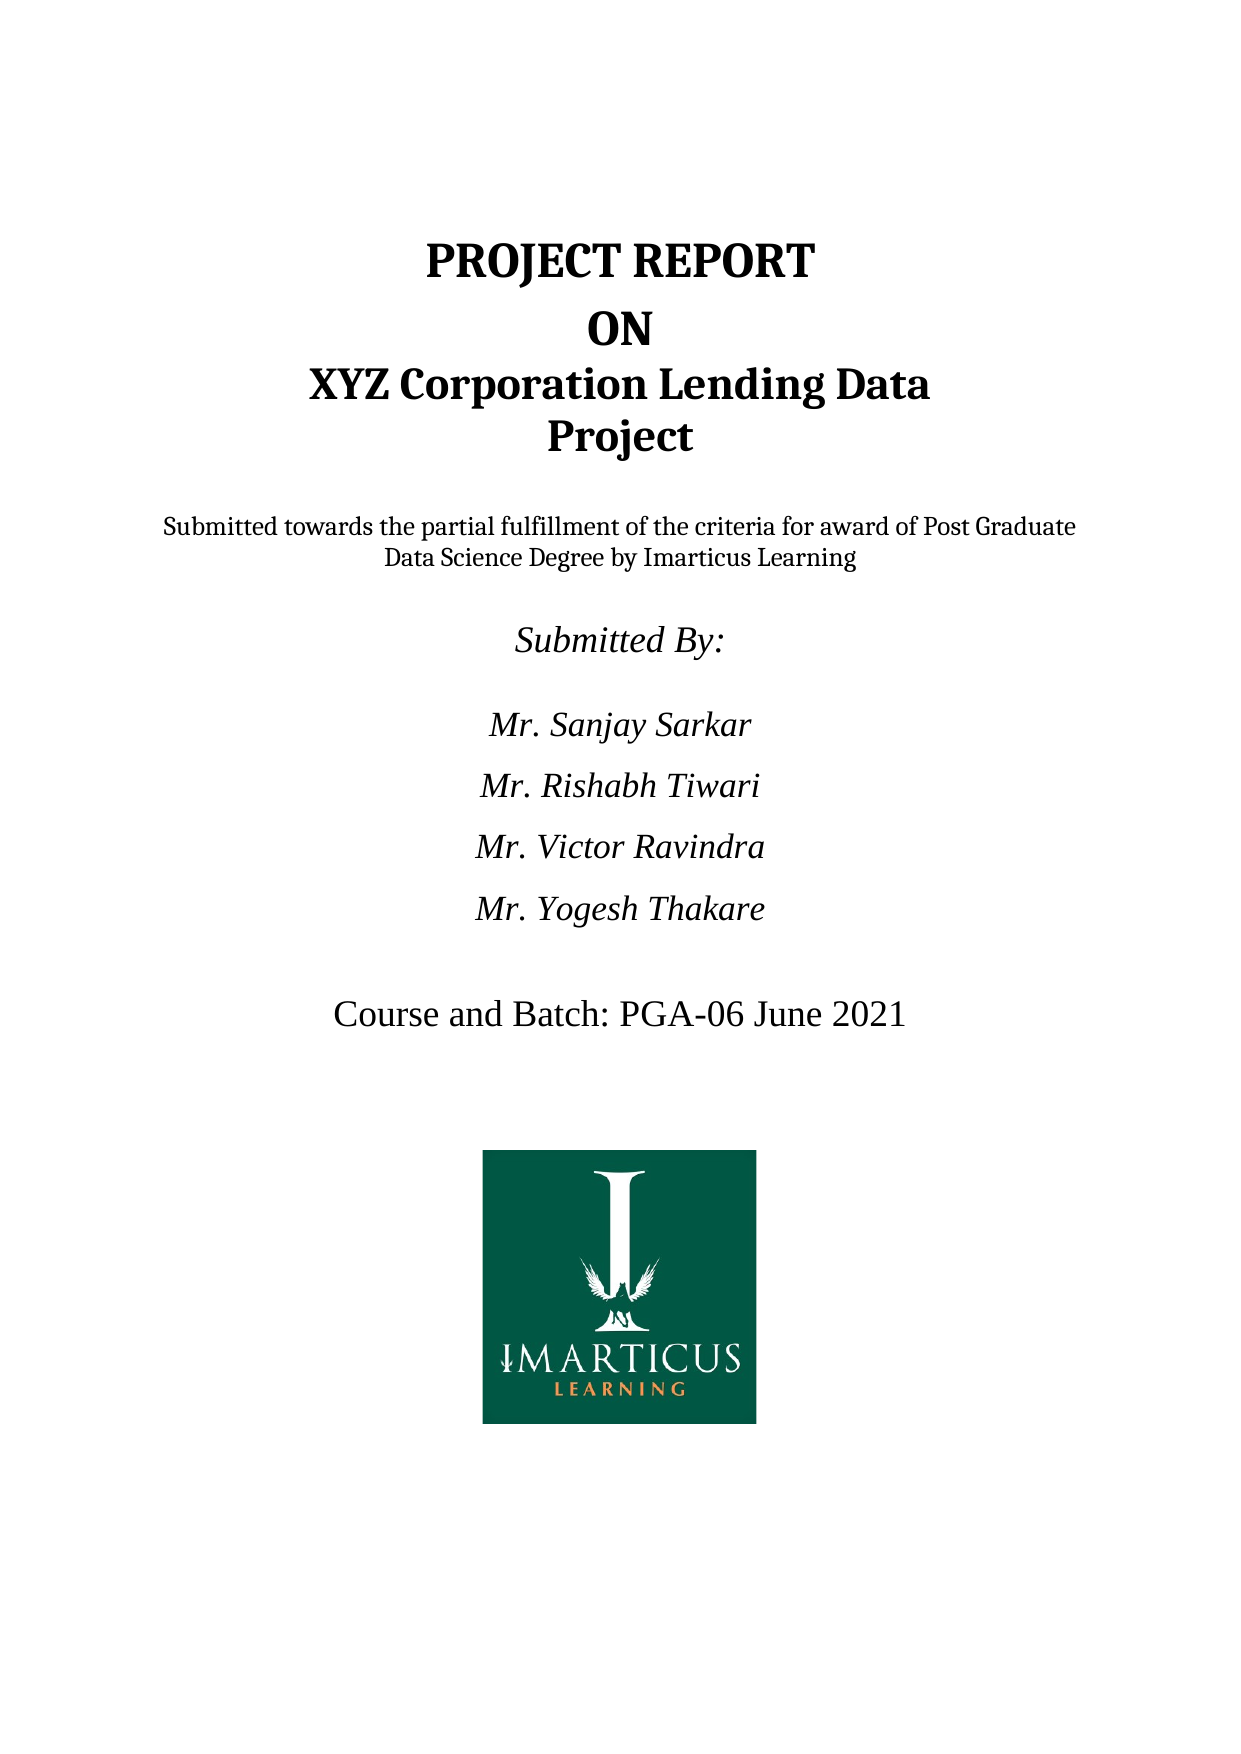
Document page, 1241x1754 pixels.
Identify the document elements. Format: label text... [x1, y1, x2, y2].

title ON [301, 300, 940, 358]
text Mr. Rishabh Tiwari [470, 764, 771, 805]
picture [482, 1150, 757, 1424]
text Submitted towards the partial fulfillment of the criteria for award of Post Graduate Data Science Degree by Imarticus Learning [152, 511, 1088, 574]
text Mr. Yogesh Thakare [301, 887, 939, 928]
text XYZ Corporation Lending Data Project [301, 358, 939, 463]
text Submitted By: [301, 617, 939, 660]
text Mr. Victor Ravindra [470, 826, 771, 867]
text Mr. Sanjay Sarkar [470, 703, 771, 744]
text Course and Batch: PGA-06 June 2021 [301, 992, 939, 1035]
title PROJECT REPORT [301, 232, 940, 290]
